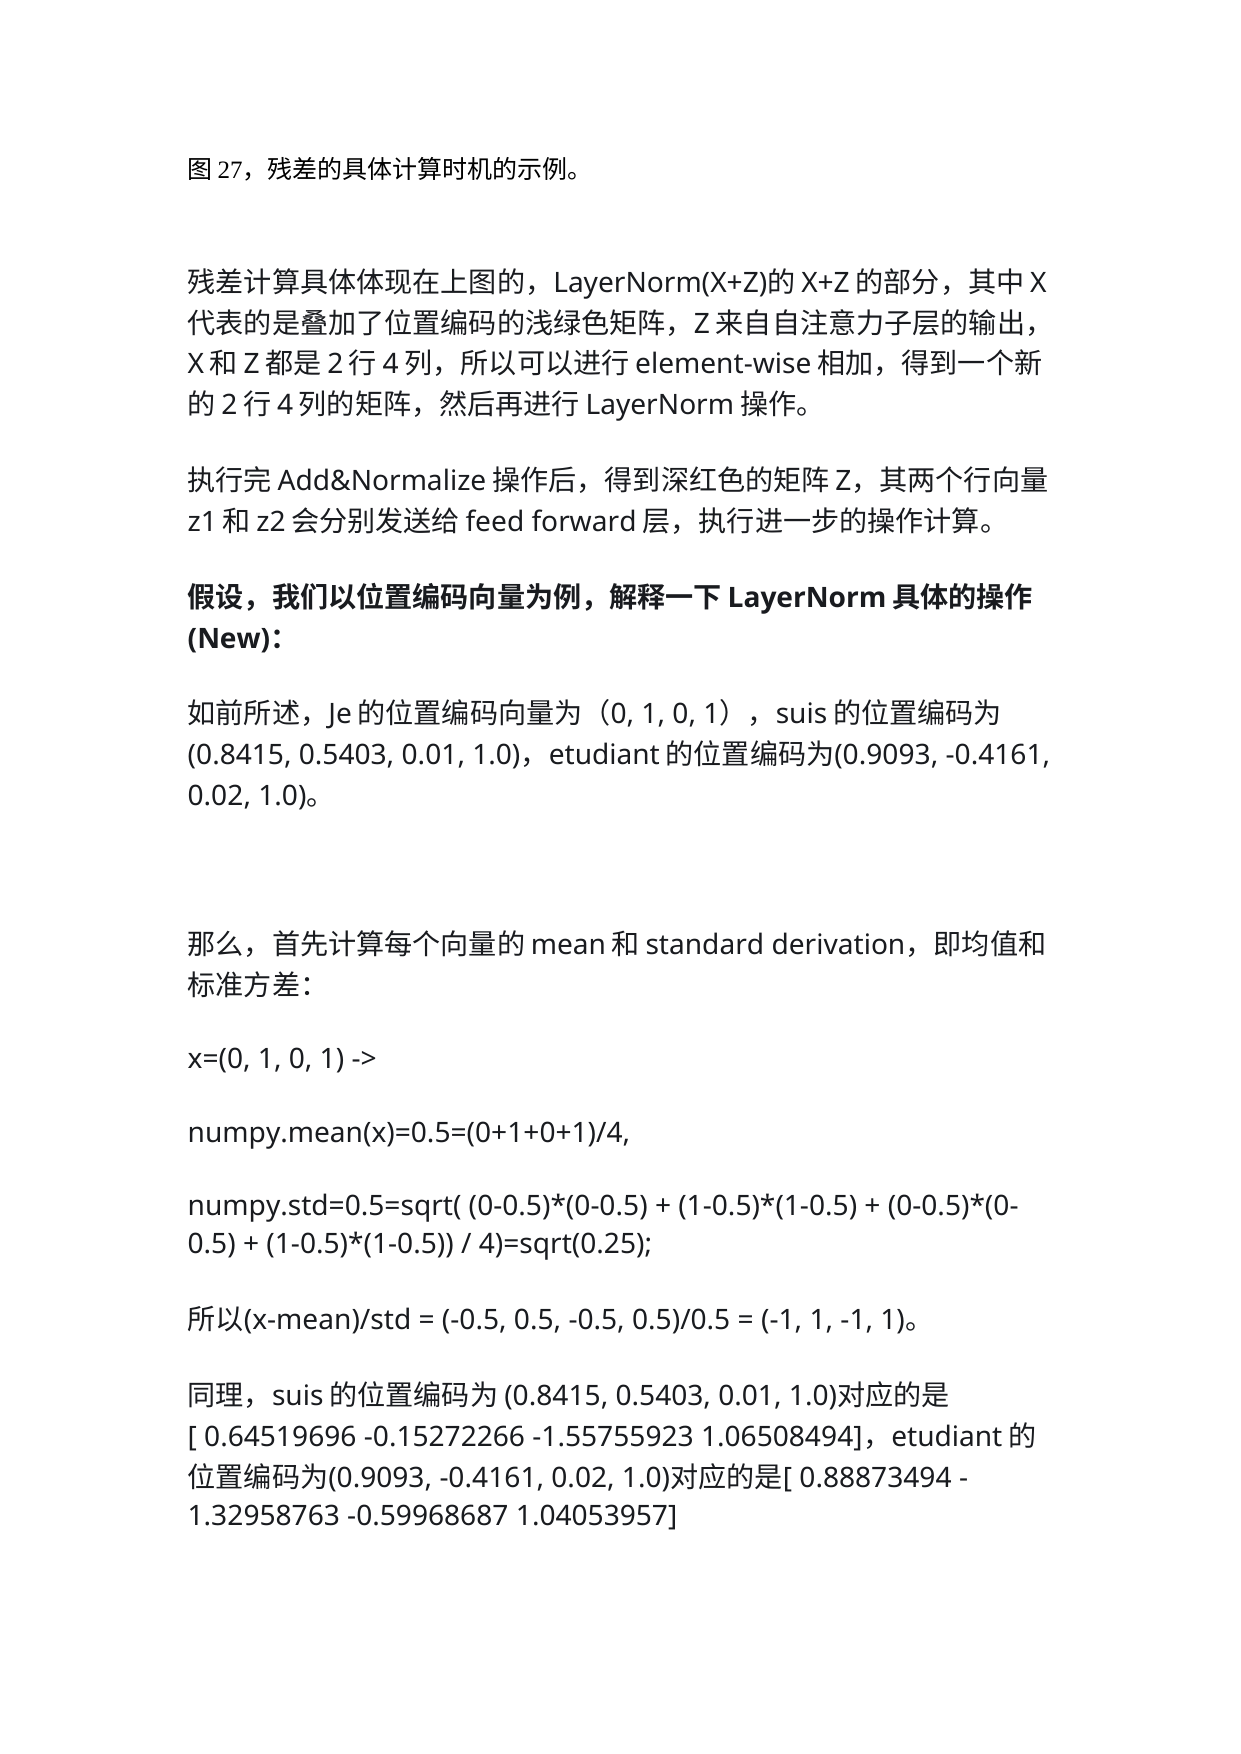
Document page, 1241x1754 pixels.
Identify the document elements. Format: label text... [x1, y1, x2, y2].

text 所以(x-mean)/std = (-0.5, 0.5, -0.5, 0.5)/0.5 = (-1, 1, -1, 1)。 [187, 1297, 1053, 1338]
text x=(0, 1, 0, 1) -> [187, 1039, 1053, 1077]
text numpy.mean(x)=0.5=(0+1+0+1)/4, [187, 1112, 1053, 1150]
text 假设，我们以位置编码向量为例，解释一下LayerNorm具体的操作(New)： [187, 574, 1053, 656]
text numpy.std=0.5=sqrt( (0-0.5)*(0-0.5) + (1-0.5)*(1-0.5) + (0-0.5)*(0-0.5) + (1-0.5)*(1-0.5)) / 4)=sqrt(0.25); [187, 1185, 1053, 1262]
text 图27，残差的具体计算时机的示例。 [187, 150, 1053, 186]
text 执行完Add&Normalize操作后，得到深红色的矩阵Z，其两个行向量z1和z2会分别发送给feed forward层，执行进一步的操作计算。 [187, 458, 1053, 539]
text 残差计算具体体现在上图的，LayerNorm(X+Z)的X+Z的部分，其中X代表的是叠加了位置编码的浅绿色矩阵，Z来自自注意力子层的输出，X和Z都是2行4列，所以可以进行element-wise相加，得到一个新的2行4列的矩阵，然后再进行LayerNorm操作。 [187, 259, 1053, 423]
text 同理，suis的位置编码为 (0.8415, 0.5403, 0.01, 1.0)对应的是[ 0.64519696 -0.15272266 -1.55755923 1.06508494]，etudiant的位置编码为(0.9093, -0.4161, 0.02, 1.0)对应的是[ 0.88873494 -1.32958763 -0.59968687 1.04053957] [187, 1373, 1053, 1534]
text 如前所述，Je的位置编码向量为（0, 1, 0, 1），suis的位置编码为 (0.8415, 0.5403, 0.01, 1.0)，etudiant的位置编码为(0.9093, -0.4161, 0.02, 1.0)。 [187, 691, 1053, 814]
text 那么，首先计算每个向量的mean和standard derivation，即均值和标准方差： [187, 922, 1053, 1004]
